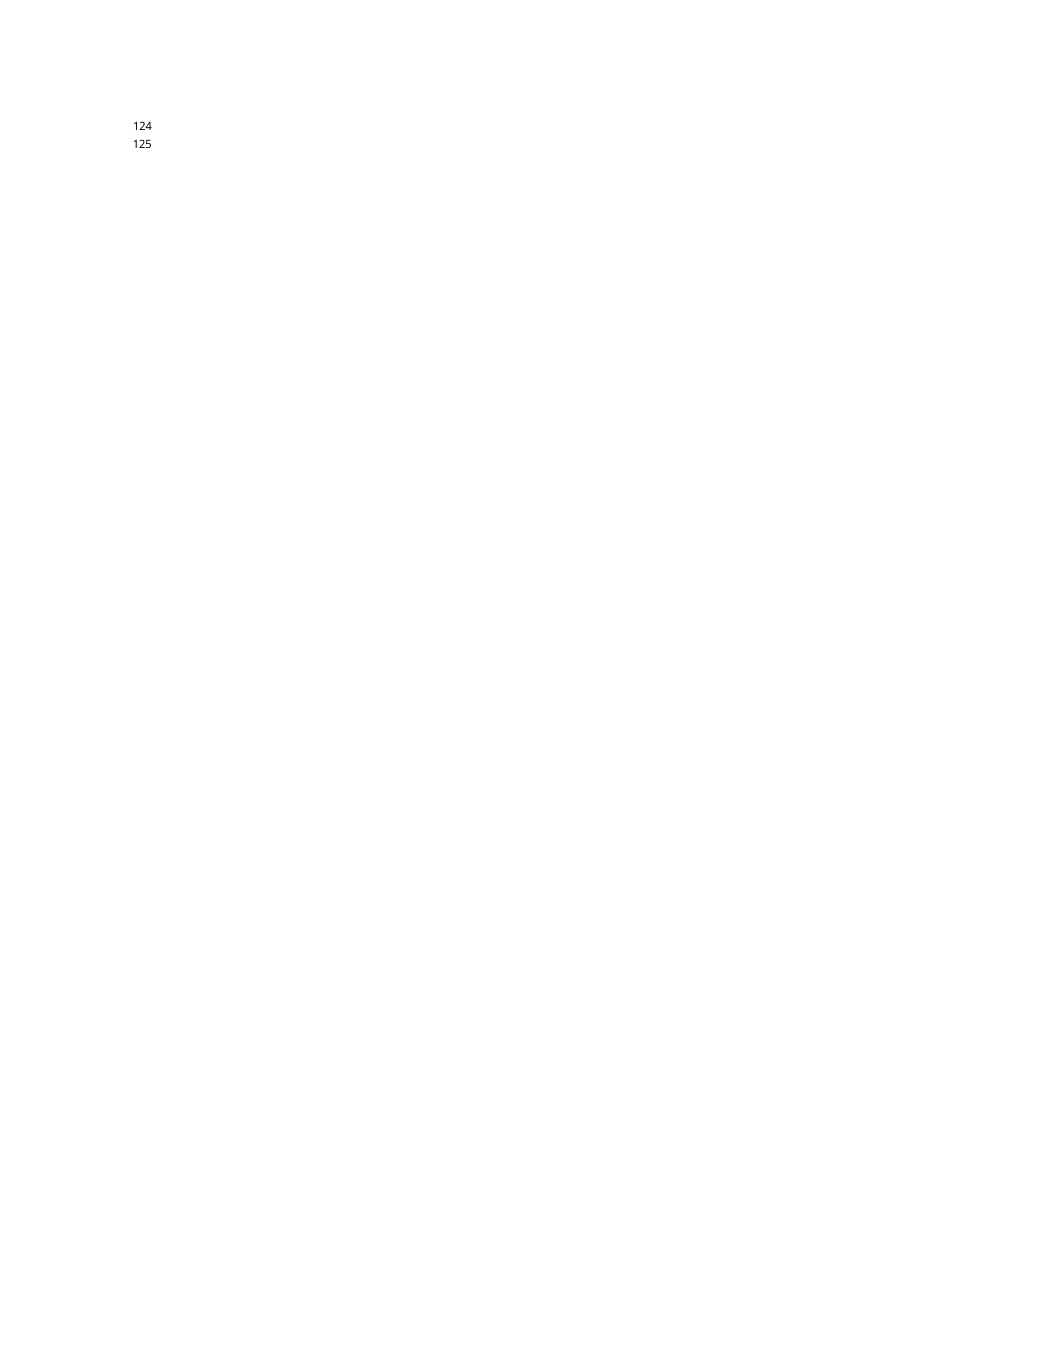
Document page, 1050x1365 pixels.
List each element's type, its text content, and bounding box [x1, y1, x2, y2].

text 124 125 [133, 118, 358, 152]
